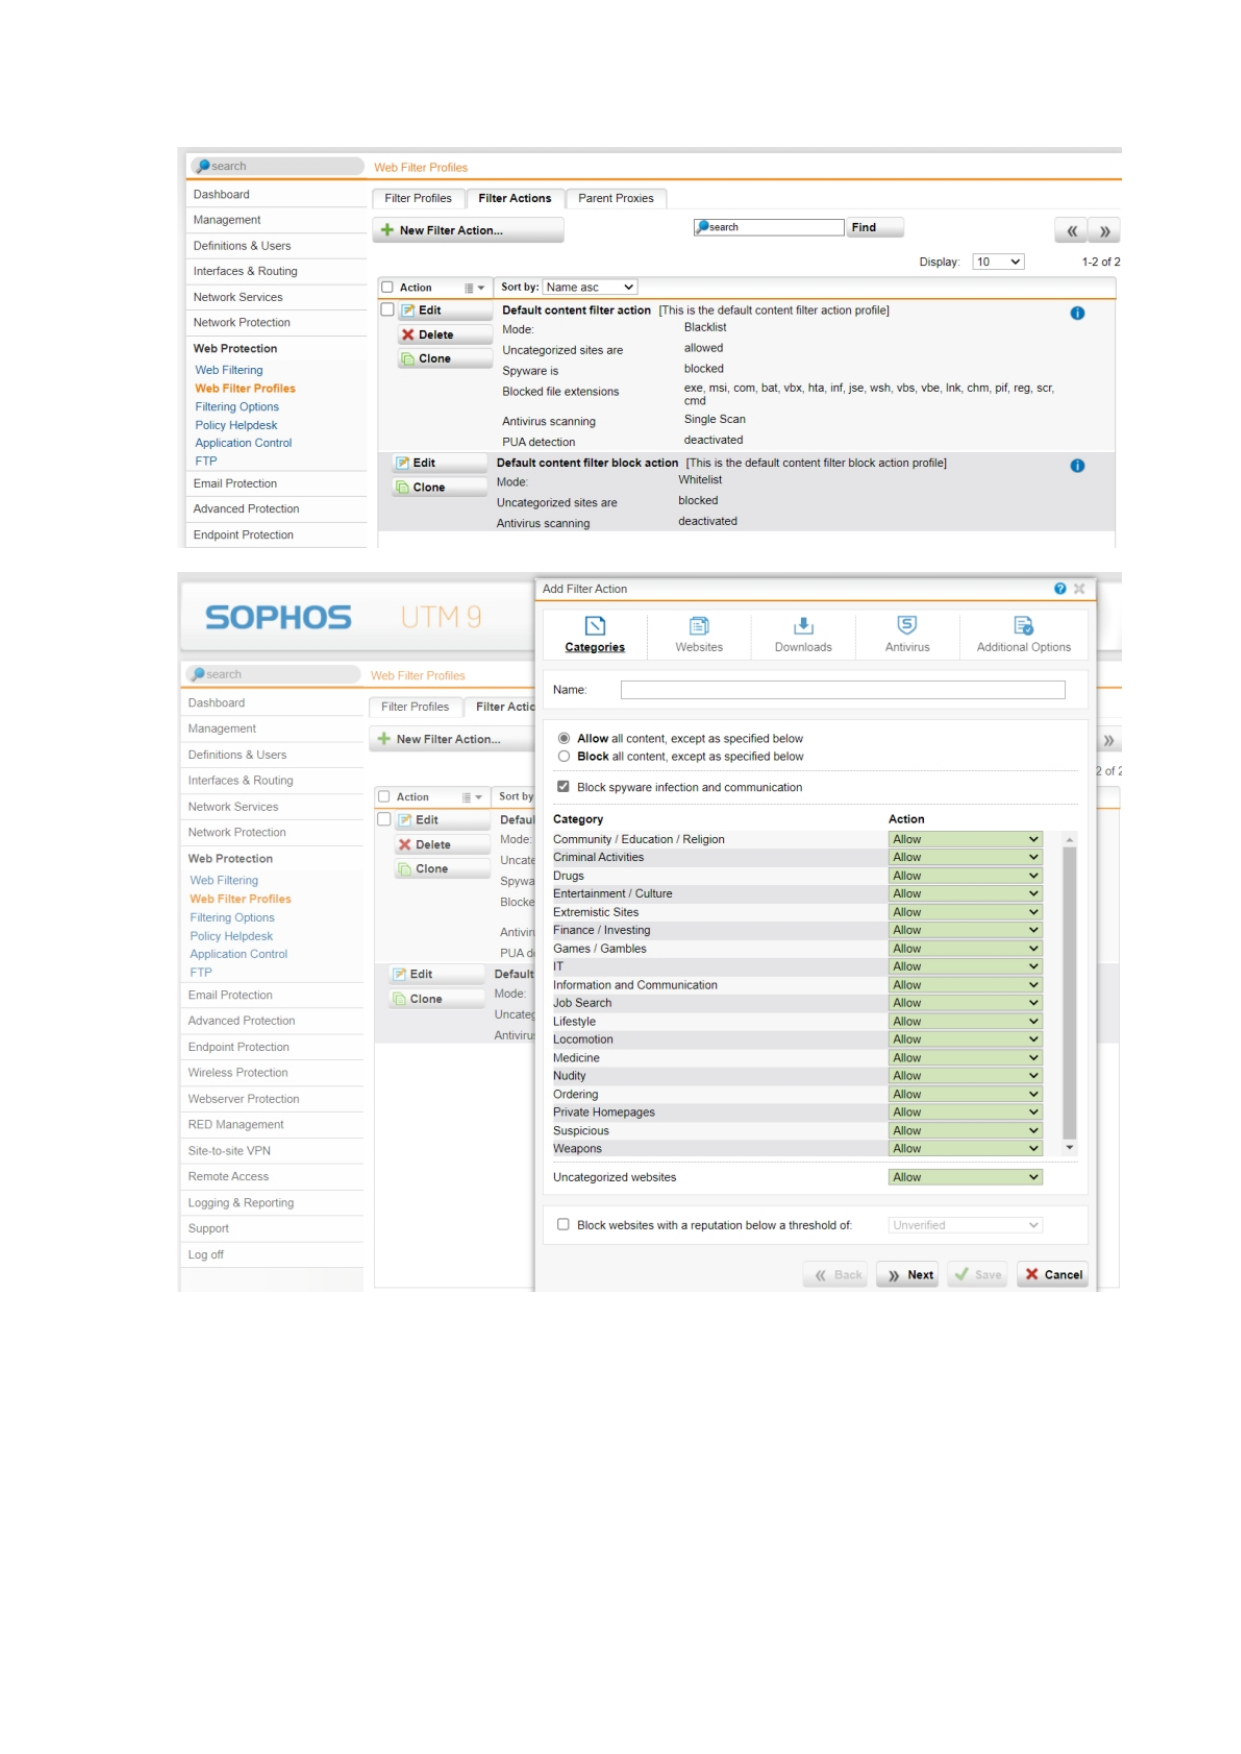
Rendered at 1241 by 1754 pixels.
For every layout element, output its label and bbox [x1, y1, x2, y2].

picture [177, 147, 1123, 548]
picture [177, 572, 1123, 1292]
